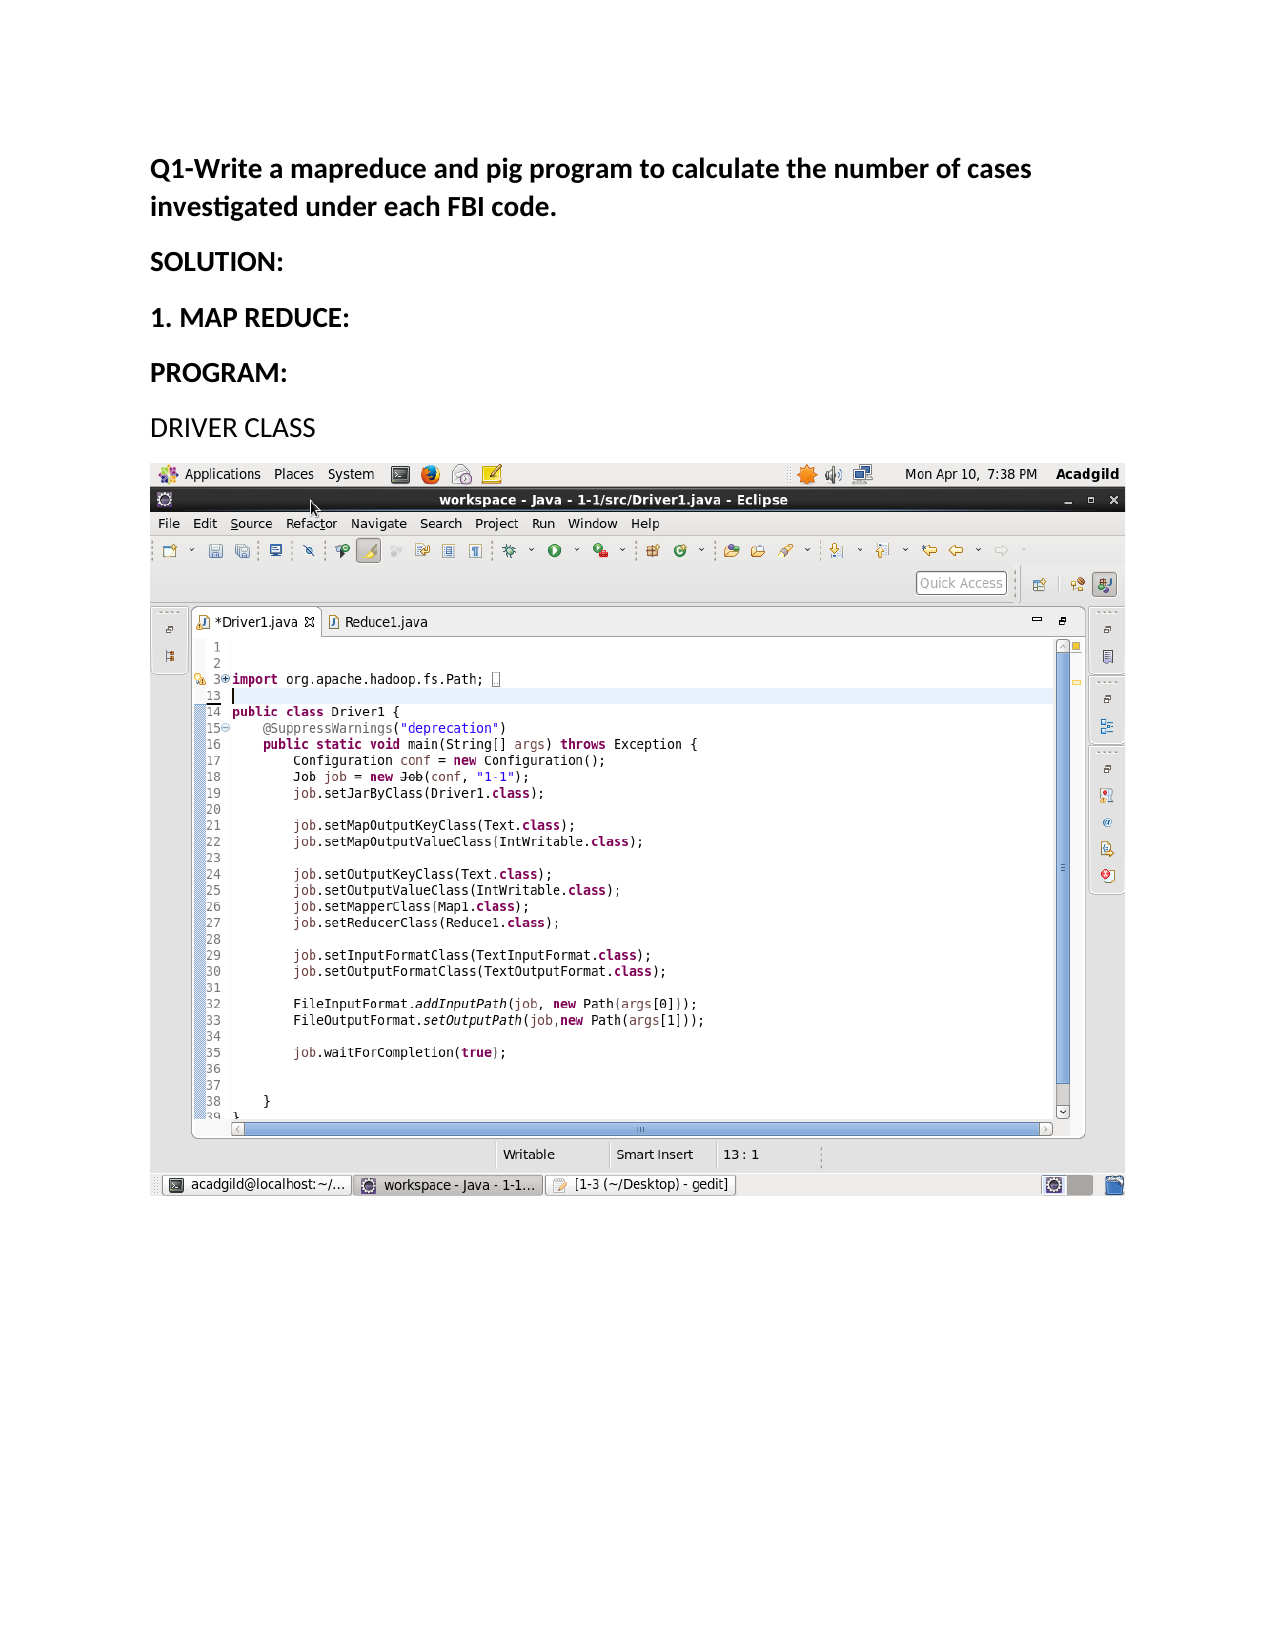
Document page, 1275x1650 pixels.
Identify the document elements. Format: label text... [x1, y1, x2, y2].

text Q1-Write a mapreduce and pig program to calculate the number of cases investigated under each FBI code. [150, 150, 1125, 224]
text PROGRAM: [150, 354, 1125, 389]
picture [150, 463, 1125, 1196]
text 1. MAP REDUCE: [150, 299, 1125, 334]
text DRIVER CLASS [150, 409, 1125, 444]
text SOLUTION: [150, 243, 1125, 279]
